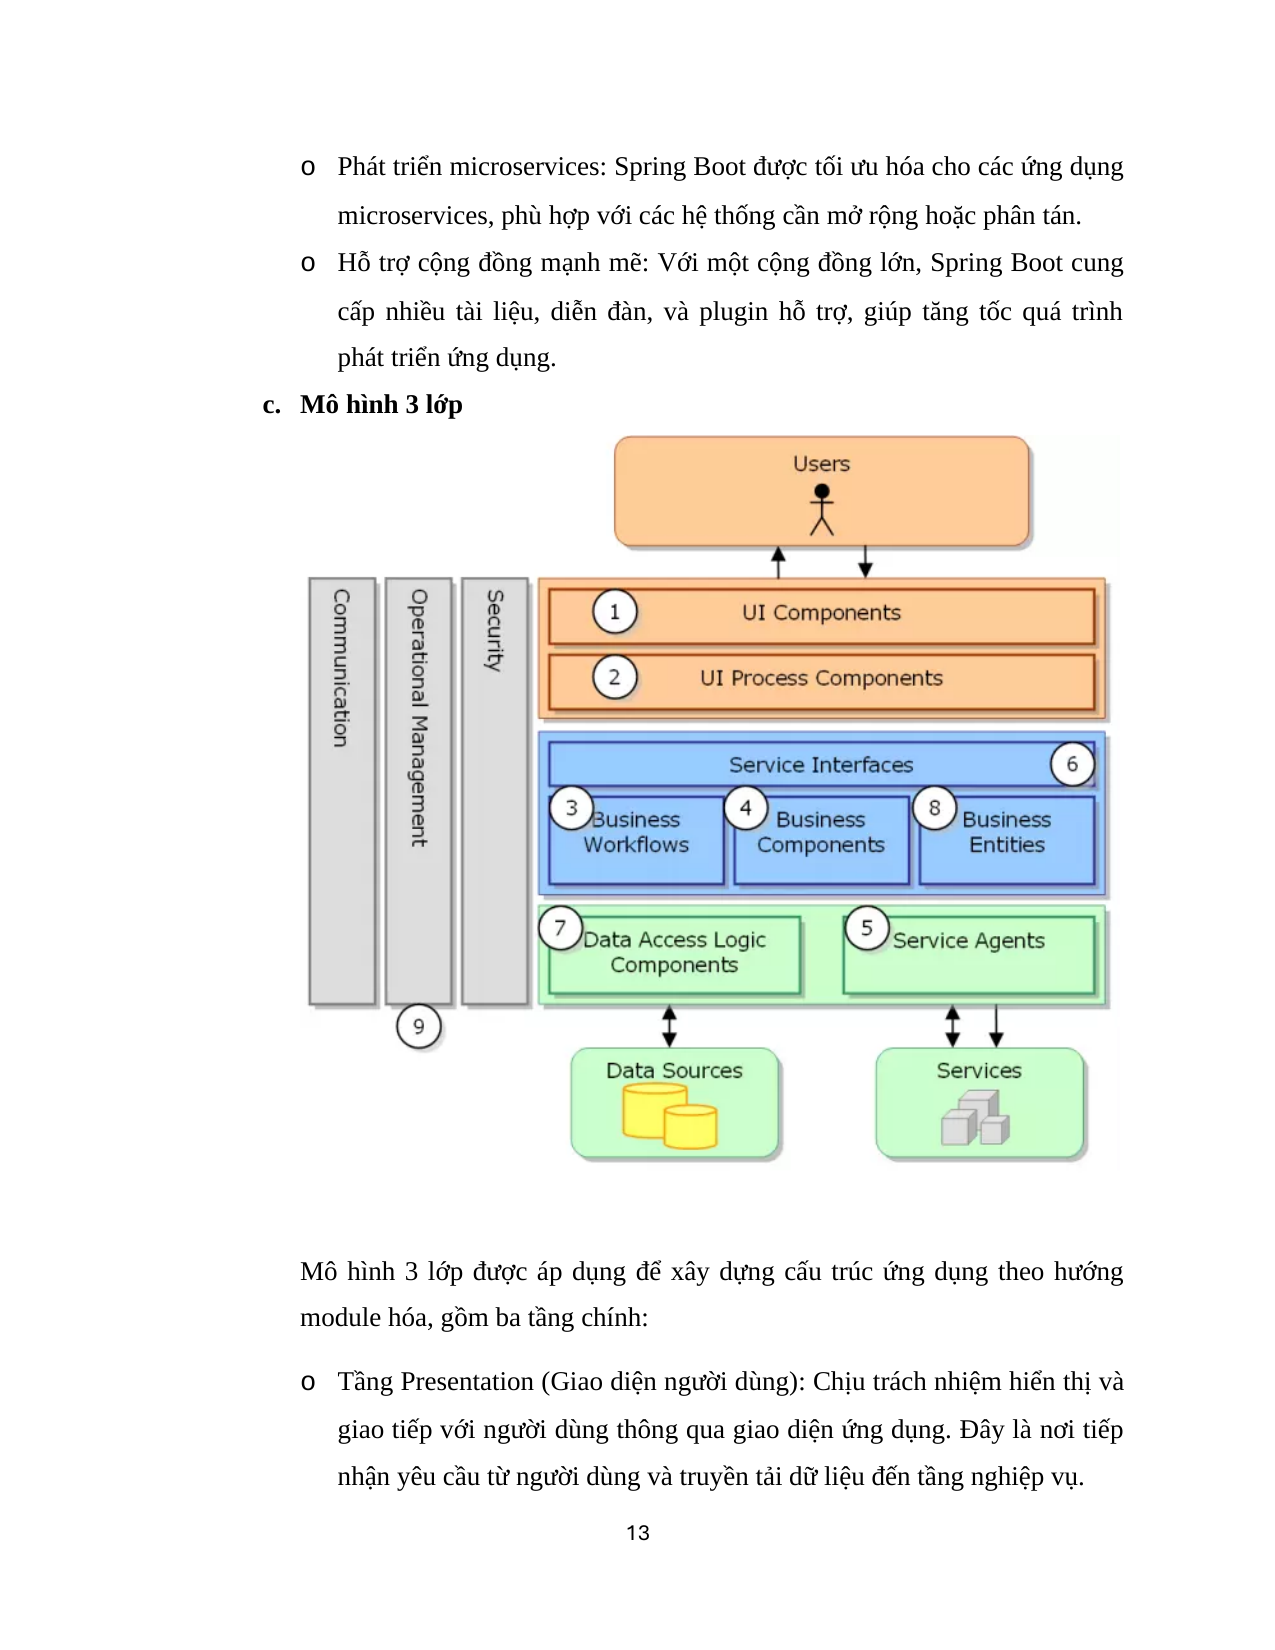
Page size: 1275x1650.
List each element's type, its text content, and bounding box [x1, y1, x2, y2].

list Hỗ trợ cộng đồng mạnh mẽ: Với một cộng đồng lớn, Spring Boot cung cấp nhiều tài liệu, diễn đàn, và plugin hỗ trợ, giúp tăng tốc quá trình phát triển ứng dụng. [300, 246, 1125, 372]
picture [300, 435, 1120, 1224]
list Tầng Presentation (Giao diện người dùng): Chịu trách nhiệm hiển thị và giao tiếp với người dùng thông qua giao diện ứng dụng. Đây là nơi tiếp nhận yêu cầu từ người dùng và truyền tải dữ liệu đến tầng nghiệp vụ. [300, 1364, 1125, 1491]
list Mô hình 3 lớp [262, 388, 1125, 419]
text Mô hình 3 lớp được áp dụng để xây dựng cấu trúc ứng dụng theo hướng module hóa, gồm ba tầng chính: [300, 1254, 1125, 1332]
list Phát triển microservices: Spring Boot được tối ưu hóa cho các ứng dụng microservices, phù hợp với các hệ thống cần mở rộng hoặc phân tán. [300, 150, 1125, 230]
